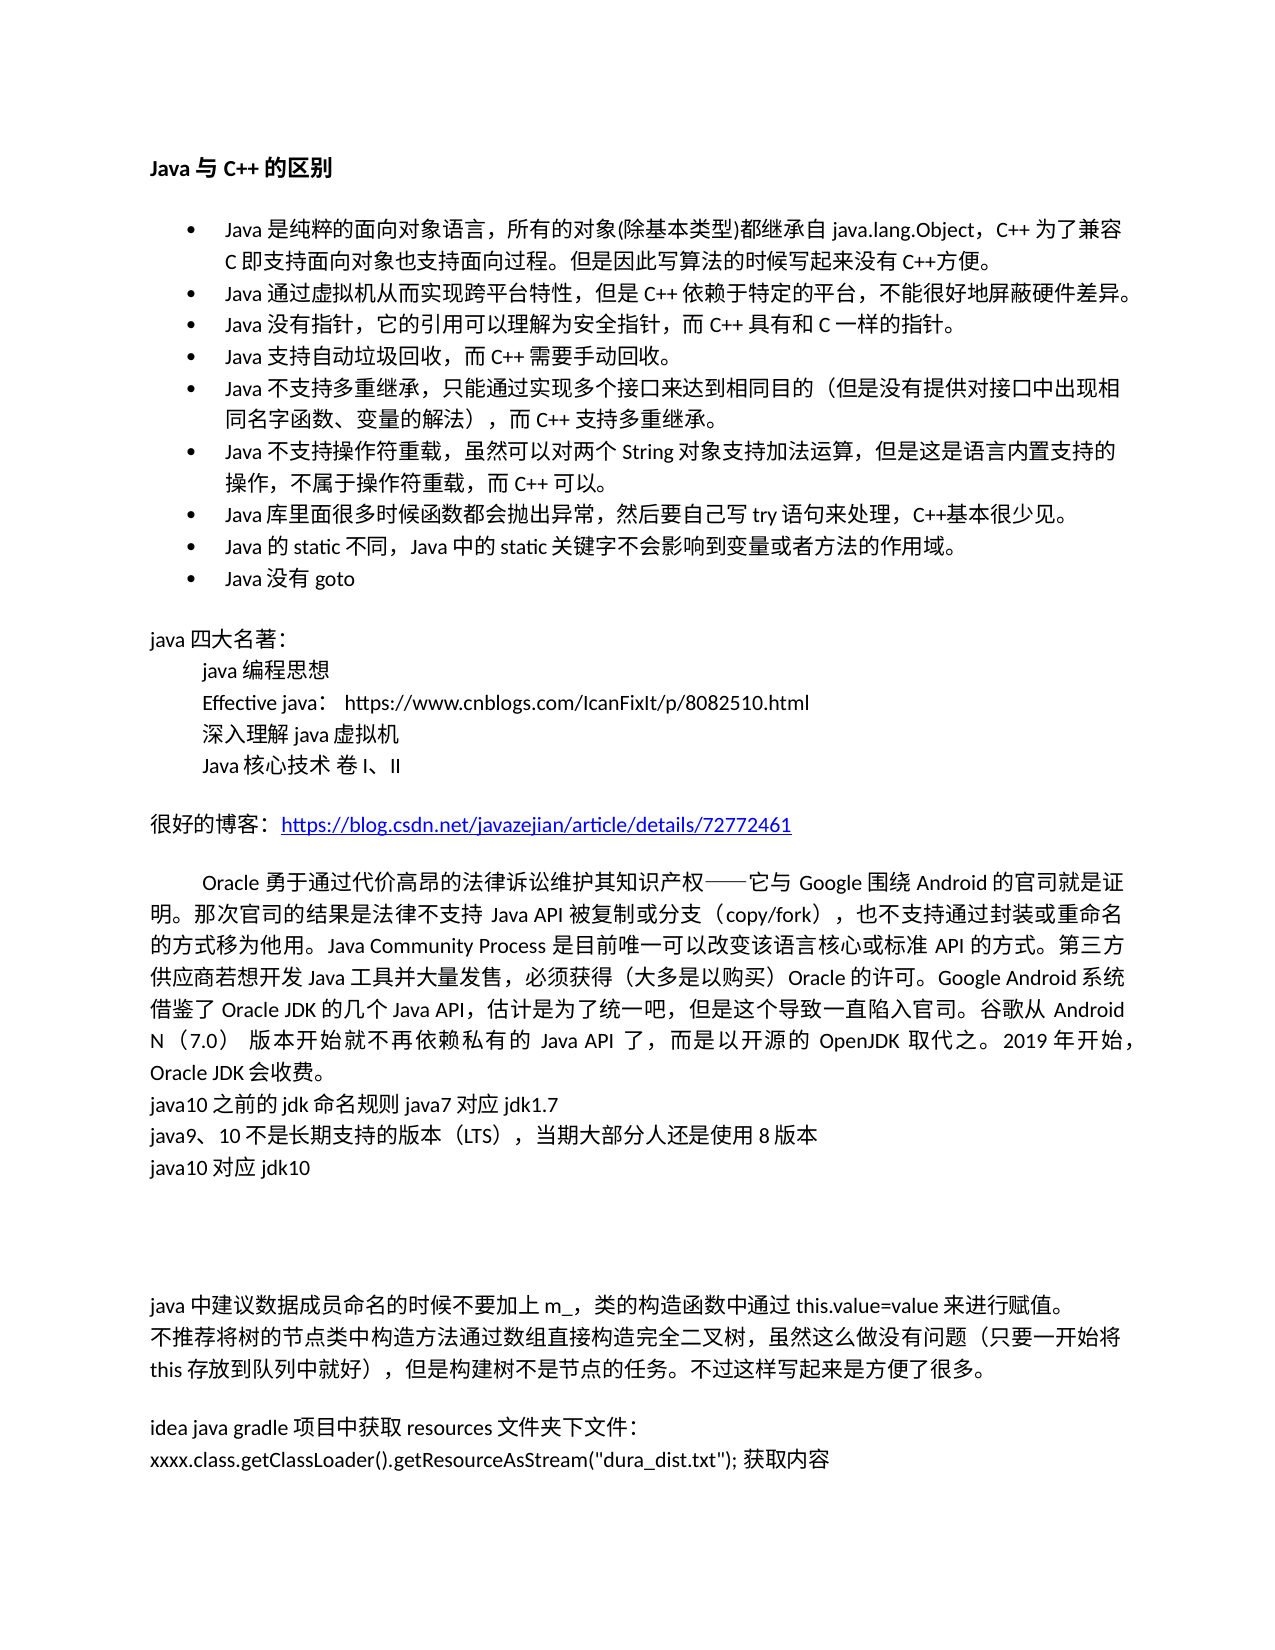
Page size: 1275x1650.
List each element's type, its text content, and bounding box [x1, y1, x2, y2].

text 深入理解java虚拟机 [150, 717, 1125, 748]
text xxxx.class.getClassLoader().getResourceAsStream("dura_dist.txt"); 获取内容 [150, 1442, 1125, 1473]
list Java没有goto [187, 561, 1125, 592]
text Java核心技术 卷I、II [150, 748, 1125, 780]
list Java 不支持操作符重载，虽然可以对两个 String 对象支持加法运算，但是这是语言内置支持的操作，不属于操作符重载，而 C++ 可以。 [187, 434, 1125, 497]
text java9、10不是长期支持的版本（LTS），当期大部分人还是使用8版本 [150, 1118, 1125, 1150]
text java10之前的jdk命名规则java7对应jdk1.7 [150, 1087, 1125, 1118]
text 很好的博客：https://blog.csdn.net/javazejian/article/details/72772461 [150, 807, 1125, 838]
text idea java gradle项目中获取resources文件夹下文件： [150, 1410, 1125, 1442]
text Effective java： https://www.cnblogs.com/IcanFixIt/p/8082510.html [150, 685, 1125, 717]
text 不推荐将树的节点类中构造方法通过数组直接构造完全二叉树，虽然这么做没有问题（只要一开始将this存放到队列中就好），但是构建树不是节点的任务。不过这样写起来是方便了很多。 [150, 1320, 1125, 1383]
list Java 支持自动垃圾回收，而 C++ 需要手动回收。 [187, 339, 1125, 371]
list Java 没有指针，它的引用可以理解为安全指针，而 C++ 具有和 C 一样的指针。 [187, 307, 1125, 339]
list Java 不支持多重继承，只能通过实现多个接口来达到相同目的（但是没有提供对接口中出现相同名字函数、变量的解法），而 C++ 支持多重继承。 [187, 371, 1125, 434]
text java中建议数据成员命名的时候不要加上m_，类的构造函数中通过this.value=value来进行赋值。 [150, 1288, 1125, 1320]
text java10 对应 jdk10 [150, 1150, 1125, 1182]
list Java库里面很多时候函数都会抛出异常，然后要自己写try语句来处理，C++基本很少见。 [187, 497, 1125, 529]
list Java 的static不同，Java中的static关键字不会影响到变量或者方法的作用域。 [187, 529, 1125, 561]
list Java 是纯粹的面向对象语言，所有的对象(除基本类型)都继承自 java.lang.Object，C++ 为了兼容 C 即支持面向对象也支持面向过程。但是因此写算法的时候写起来没有C++方便。 [187, 212, 1125, 276]
text Oracle 勇于通过代价高昂的法律诉讼维护其知识产权——它与 Google 围绕 Android 的官司就是证明。那次官司的结果是法律不支持 Java API 被复制或分支（copy/fork），也不支持通过封装或重命名的方式移为他用。Java Community Process 是目前唯一可以改变该语言核心或标准 API 的方式。第三方供应商若想开发 Java 工具并大量发售，必须获得（大多是以购买）Oracle 的许可。Google Android系统借鉴了Oracle JDK的几个Java API，估计是为了统一吧，但是这个导致一直陷入官司。谷歌从 Android N（7.0） 版本开始就不再依赖私有的 Java API 了，而是以开源的 OpenJDK 取代之。2019年开始，Oracle JDK会收费。 [150, 865, 1125, 1087]
list Java 通过虚拟机从而实现跨平台特性，但是 C++ 依赖于特定的平台，不能很好地屏蔽硬件差异。 [187, 276, 1125, 307]
text java四大名著： [150, 622, 1125, 653]
text java 编程思想 [150, 653, 1125, 685]
text Java 与 C++ 的区别 [150, 150, 1125, 183]
